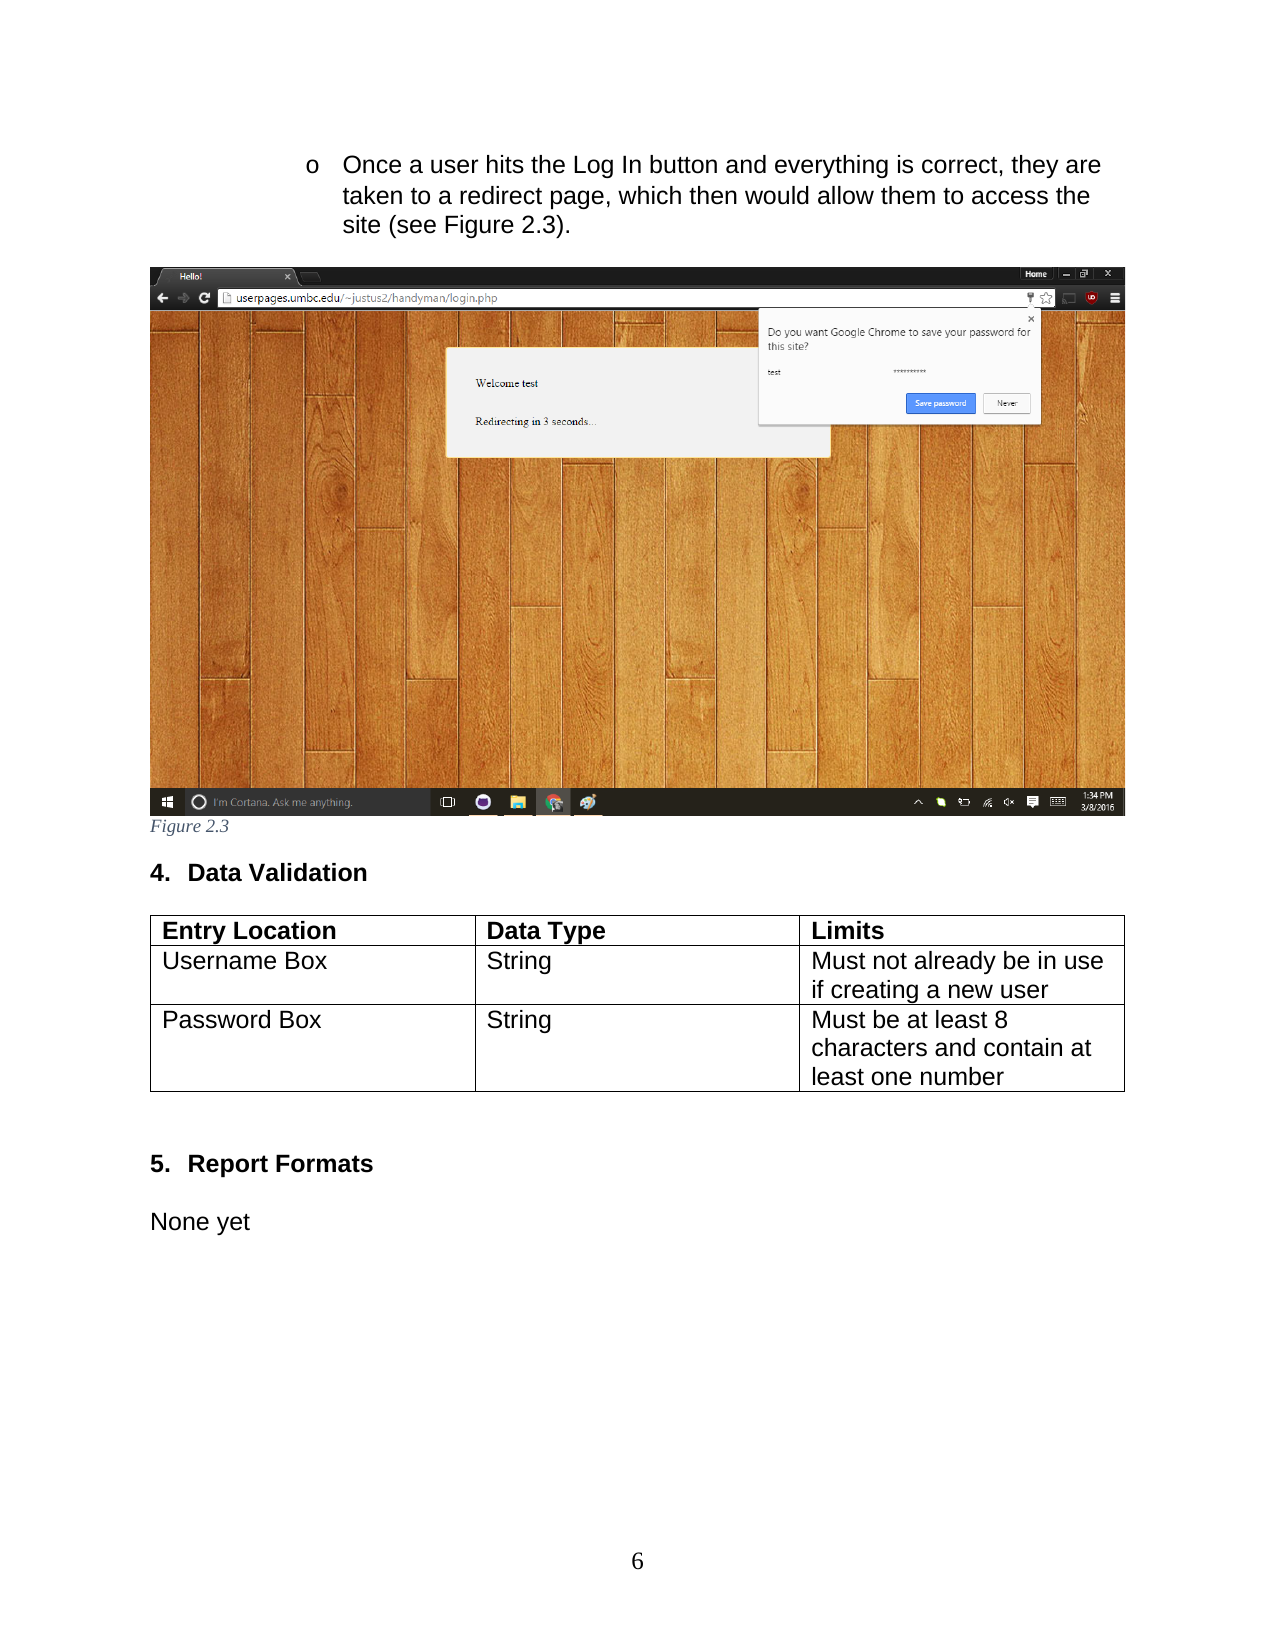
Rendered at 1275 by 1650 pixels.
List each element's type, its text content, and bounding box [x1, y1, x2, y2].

list Once a user hits the Log In button and everything is correct, they are taken to a redirect page, which then would allow them to access the site (see Figure 2.3). [305, 150, 1125, 267]
table_cell Must be at least 8 characters and contain at least one number [800, 1005, 1124, 1091]
table_header Data Type [476, 916, 799, 945]
table_cell String [476, 1005, 799, 1091]
list Data Validation [150, 858, 1125, 886]
table_cell String [476, 946, 799, 1003]
table_cell Must not already be in use if creating a new user [800, 946, 1124, 1003]
text Figure 2.3 [150, 816, 1125, 837]
text None yet [150, 1207, 1125, 1236]
list Report Formats [150, 1149, 1125, 1178]
table_cell Password Box [151, 1005, 475, 1091]
picture [150, 267, 1125, 816]
table_cell Username Box [151, 946, 475, 1003]
table_header Limits [800, 916, 1124, 945]
table_header Entry Location [151, 916, 475, 945]
